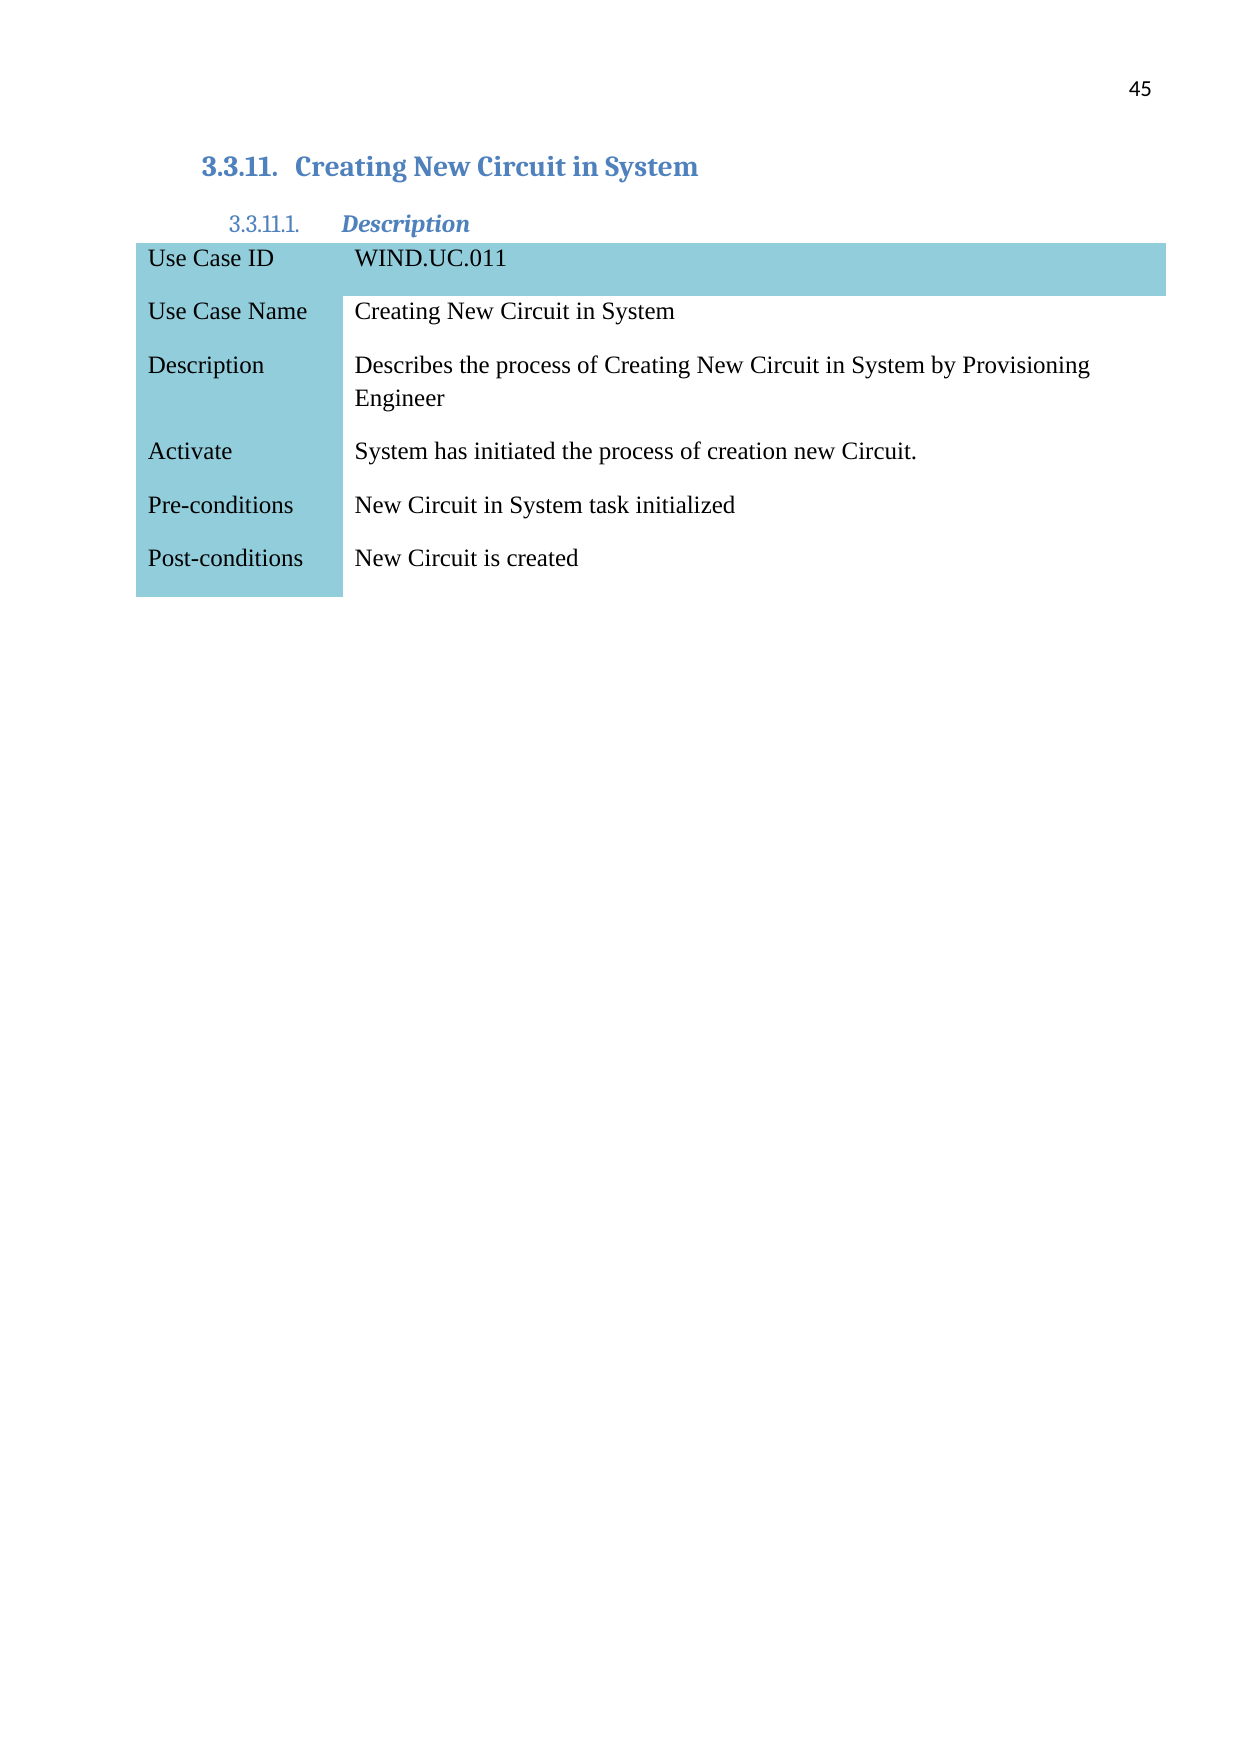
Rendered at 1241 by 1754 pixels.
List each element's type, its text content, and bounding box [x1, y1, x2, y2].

table_cell Describes the process of Creating New Circuit in System by Provisioning Engineer [343, 350, 1166, 436]
table_cell System has initiated the process of creation new Circuit. [343, 436, 1166, 490]
table_cell Activate [136, 436, 343, 490]
table_cell Post-conditions [136, 543, 343, 597]
table_header WIND.UC.011 [343, 243, 1166, 296]
table_cell New Circuit in System task initialized [343, 490, 1166, 543]
table_cell Description [136, 350, 343, 436]
table_cell Use Case Name [136, 296, 343, 350]
table_cell New Circuit is created [343, 543, 1166, 597]
subtitle Description [229, 210, 1152, 239]
table_cell Creating New Circuit in System [343, 296, 1166, 350]
table_header Use Case ID [136, 243, 343, 296]
table_cell Pre-conditions [136, 490, 343, 543]
subtitle Creating New Circuit in System [202, 151, 1152, 184]
